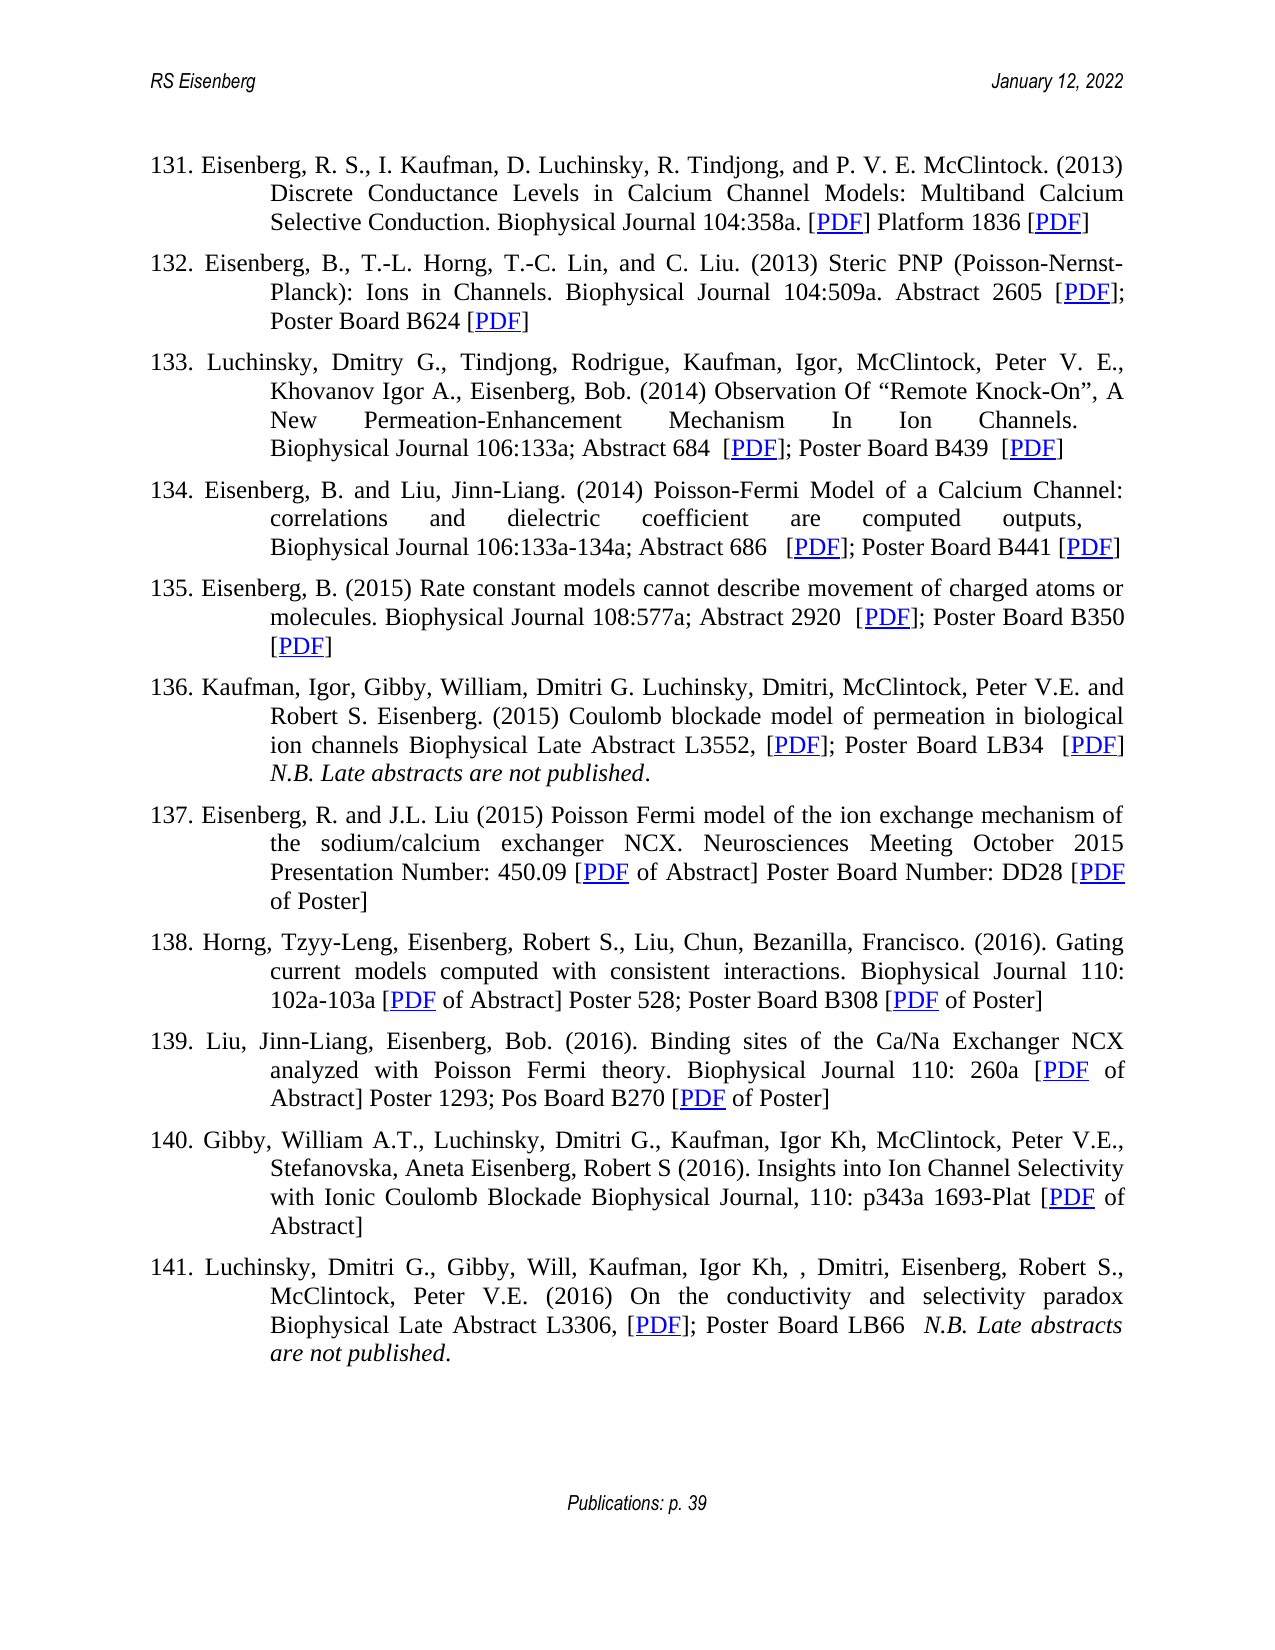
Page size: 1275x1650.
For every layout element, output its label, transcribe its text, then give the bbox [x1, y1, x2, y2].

text 136. Kaufman, Igor, Gibby, William, Dmitri G. Luchinsky, Dmitri, McClintock, Peter V.E. and Robert S. Eisenberg. (2015) Coulomb blockade model of permeation in biological ion channels Biophysical Late Abstract L3552, [PDF]; Poster Board LB34 [PDF] N.B. Late abstracts are not published. [150, 672, 1125, 787]
text 134. Eisenberg, B. and Liu, Jinn-Liang. (2014) Poisson-Fermi Model of a Calcium Channel: correlations and dielectric coefficient are computed outputs, Biophysical Journal 106:133a-134a; Abstract 686 [PDF]; Poster Board B441 [PDF] [150, 475, 1125, 561]
text 138. Horng, Tzyy-Leng, Eisenberg, Robert S., Liu, Chun, Bezanilla, Francisco. (2016). Gating current models computed with consistent interactions. Biophysical Journal 110: 102a-103a [PDF of Abstract] Poster 528; Poster Board B308 [PDF of Poster] [150, 927, 1125, 1013]
text 140. Gibby, William A.T., Luchinsky, Dmitri G., Kaufman, Igor Kh, McClintock, Peter V.E., Stefanovska, Aneta Eisenberg, Robert S (2016). Insights into Ion Channel Selectivity with Ionic Coulomb Blockade Biophysical Journal, 110: p343a 1693-Plat [PDF of Abstract] [150, 1125, 1125, 1240]
text 139. Liu, Jinn-Liang, Eisenberg, Bob. (2016). Binding sites of the Ca/Na Exchanger NCX analyzed with Poisson Fermi theory. Biophysical Journal 110: 260a [PDF of Abstract] Poster 1293; Pos Board B270 [PDF of Poster] [150, 1026, 1125, 1112]
text 135. Eisenberg, B. (2015) Rate constant models cannot describe movement of charged atoms or molecules. Biophysical Journal 108:577a; Abstract 2920 [PDF]; Poster Board B350 [PDF] [150, 573, 1125, 660]
text 133. Luchinsky, Dmitry G., Tindjong, Rodrigue, Kaufman, Igor, McClintock, Peter V. E., Khovanov Igor A., Eisenberg, Bob. (2014) Observation Of “Remote Knock-On”, A New Permeation-Enhancement Mechanism In Ion Channels. Biophysical Journal 106:133a; Abstract 684 [PDF]; Poster Board B439 [PDF] [150, 347, 1125, 462]
text 132. Eisenberg, B., T.-L. Horng, T.-C. Lin, and C. Liu. (2013) Steric PNP (Poisson-Nernst-Planck): Ions in Channels. Biophysical Journal 104:509a. Abstract 2605 [PDF]; Poster Board B624 [PDF] [150, 248, 1125, 335]
text 141. Luchinsky, Dmitri G., Gibby, Will, Kaufman, Igor Kh, , Dmitri, Eisenberg, Robert S., McClintock, Peter V.E. (2016) On the conductivity and selectivity paradox Biophysical Late Abstract L3306, [PDF]; Poster Board LB66 N.B. Late abstracts are not published. [150, 1252, 1125, 1367]
text 131. Eisenberg, R. S., I. Kaufman, D. Luchinsky, R. Tindjong, and P. V. E. McClintock. (2013) Discrete Conductance Levels in Calcium Channel Models: Multiband Calcium Selective Conduction. Biophysical Journal 104:358a. [PDF] Platform 1836 [PDF] [150, 150, 1125, 236]
text 137. Eisenberg, R. and J.L. Liu (2015) Poisson Fermi model of the ion exchange mechanism of the sodium/calcium exchanger NCX. Neurosciences Meeting October 2015 Presentation Number: 450.09 [PDF of Abstract] Poster Board Number: DD28 [PDF of Poster] [150, 800, 1125, 915]
